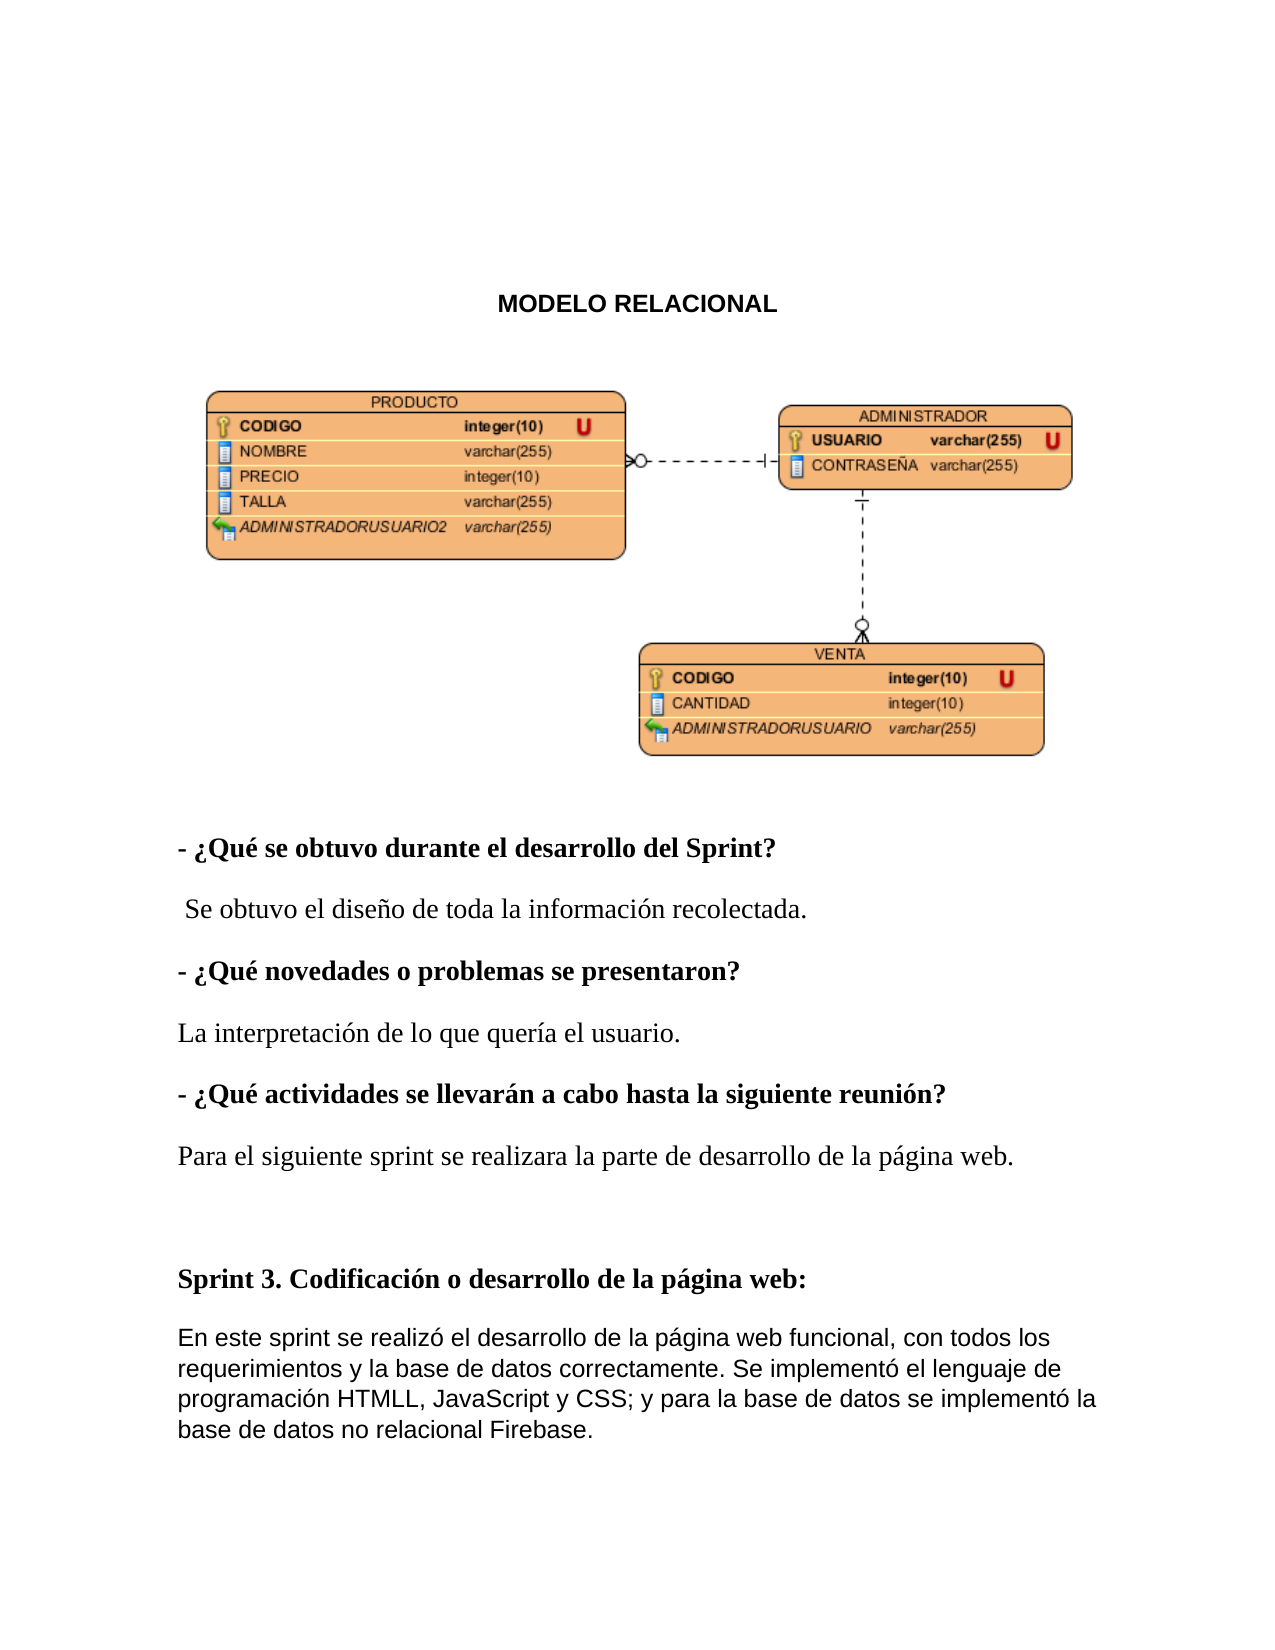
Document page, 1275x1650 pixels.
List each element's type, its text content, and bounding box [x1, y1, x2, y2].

text Sprint 3. Codificación o desarrollo de la página web: [177, 1262, 1098, 1294]
text Se obtuvo el diseño de toda la información recolectada. [177, 892, 1098, 925]
picture [177, 336, 1098, 801]
text - ¿Qué se obtuvo durante el desarrollo del Sprint? [177, 831, 1098, 863]
text En este sprint se realizó el desarrollo de la página web funcional, con todos los requerimientos y la base de datos correctamente. Se implementó el lenguaje de programación HTMLL, JavaScript y CSS; y para la base de datos se implementó la base de datos no relacional Firebase. [177, 1323, 1098, 1443]
text Para el siguiente sprint se realizara la parte de desarrollo de la página web. [177, 1139, 1098, 1171]
text - ¿Qué novedades o problemas se presentaron? [177, 954, 1098, 986]
text MODELO RELACIONAL [177, 289, 1098, 318]
text - ¿Qué actividades se llevarán a cabo hasta la siguiente reunión? [177, 1077, 1098, 1109]
text La interpretación de lo que quería el usuario. [177, 1016, 1098, 1048]
